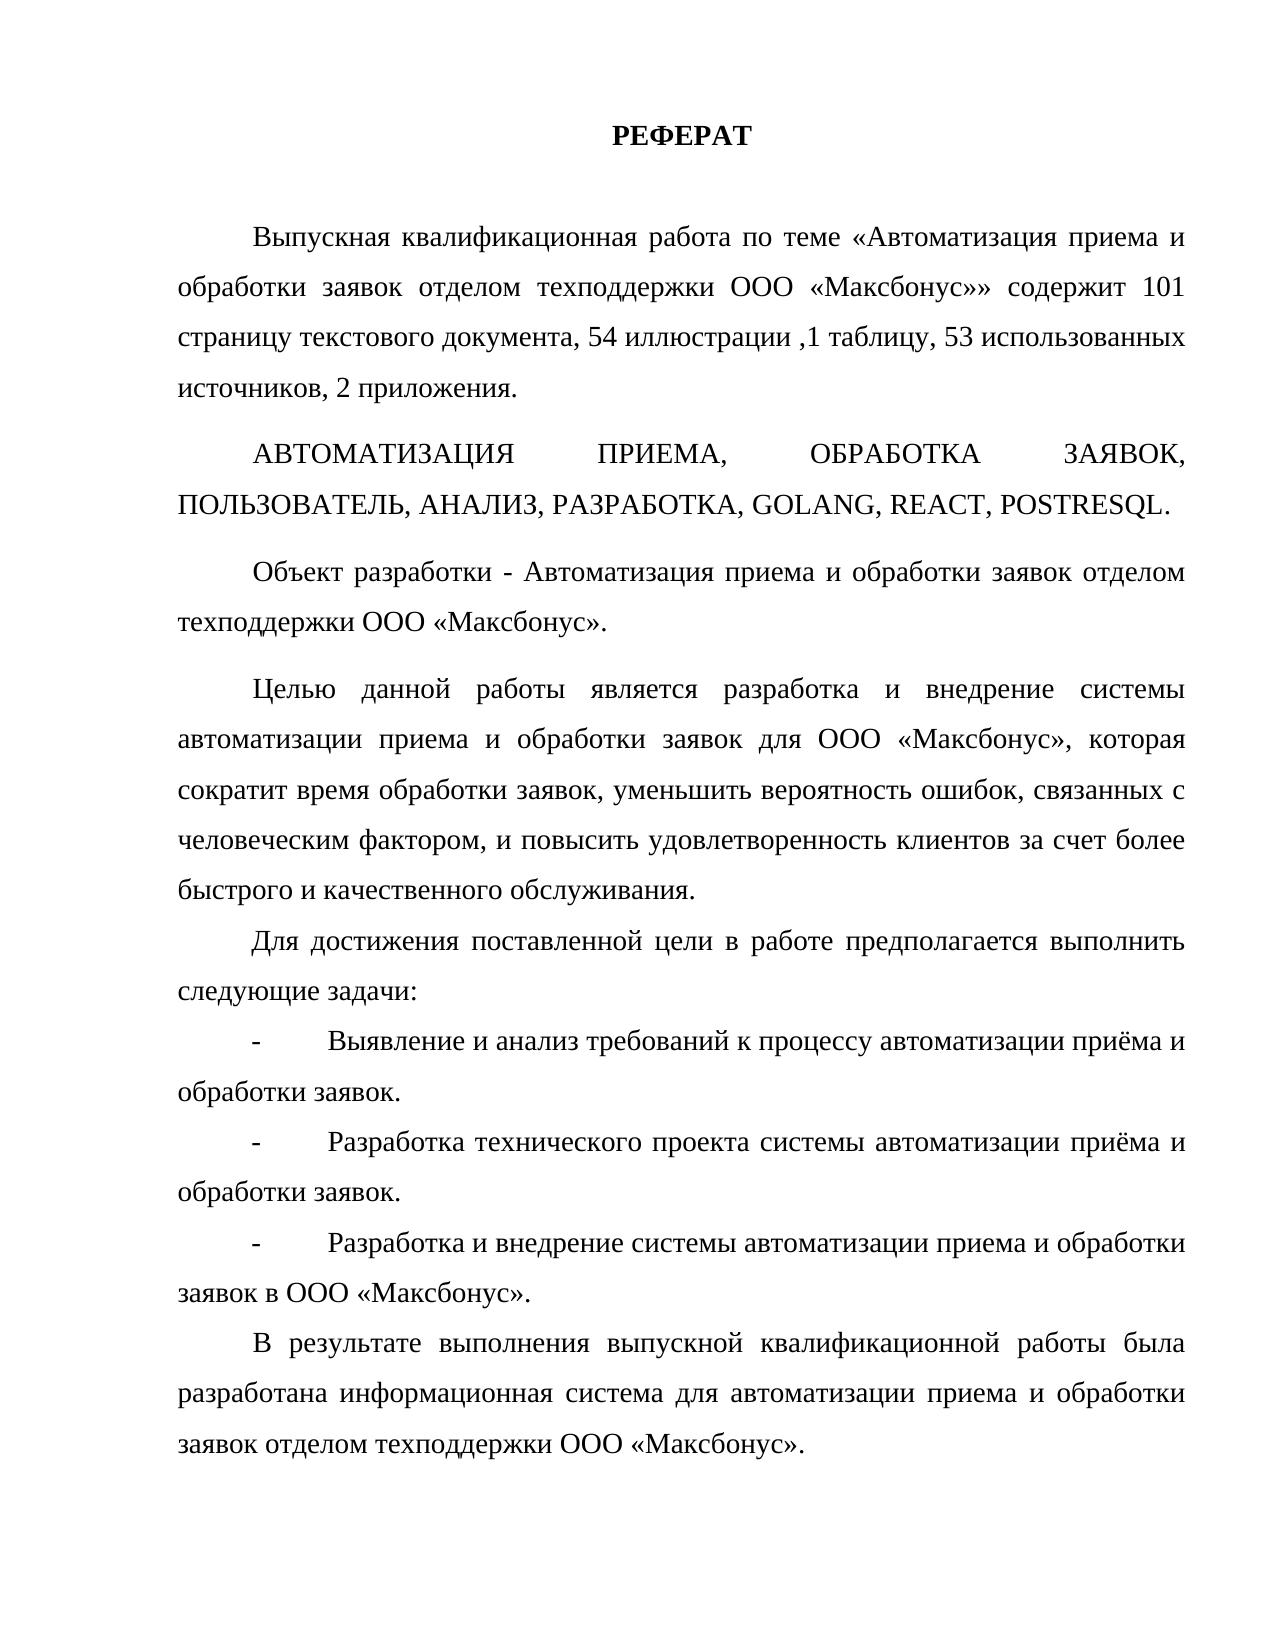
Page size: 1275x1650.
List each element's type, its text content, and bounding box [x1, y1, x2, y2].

text Объект разработки - Автоматизация приема и обработки заявок отделом техподдержки ООО «Максбонус». [177, 554, 1186, 638]
text Выпускная квалификационная работа по теме «Автоматизация приема и обработки заявок отделом техподдержки ООО «Максбонус»» содержит 101 страницу текстового документа, 54 иллюстрации ,1 таблицу, 53 использованных источников, 2 приложения. [177, 219, 1186, 403]
text АВТОМАТИЗАЦИЯ ПРИЕМА, ОБРАБОТКА ЗАЯВОК, ПОЛЬЗОВАТЕЛЬ, АНАЛИЗ, РАЗРАБОТКА, GOLANG, REACT, POSTRESQL. [177, 437, 1186, 521]
list Выявление и анализ требований к процессу автоматизации приёма и обработки заявок. [177, 1023, 1186, 1107]
text Для достижения поставленной цели в работе предполагается выполнить следующие задачи: [177, 923, 1186, 1007]
list Разработка технического проекта системы автоматизации приёма и обработки заявок. [177, 1124, 1186, 1208]
text РЕФЕРАТ [177, 118, 1186, 152]
text Целью данной работы является разработка и внедрение системы автоматизации приема и обработки заявок для ООО «Максбонус», которая сократит время обработки заявок, уменьшить вероятность ошибок, связанных с человеческим фактором, и повысить удовлетворенность клиентов за счет более быстрого и качественного обслуживания. [177, 671, 1186, 906]
list Разработка и внедрение системы автоматизации приема и обработки заявок в ООО «Максбонус». [177, 1225, 1186, 1308]
text В результате выполнения выпускной квалификационной работы была разработана информационная система для автоматизации приема и обработки заявок отделом техподдержки ООО «Максбонус». [177, 1325, 1186, 1459]
